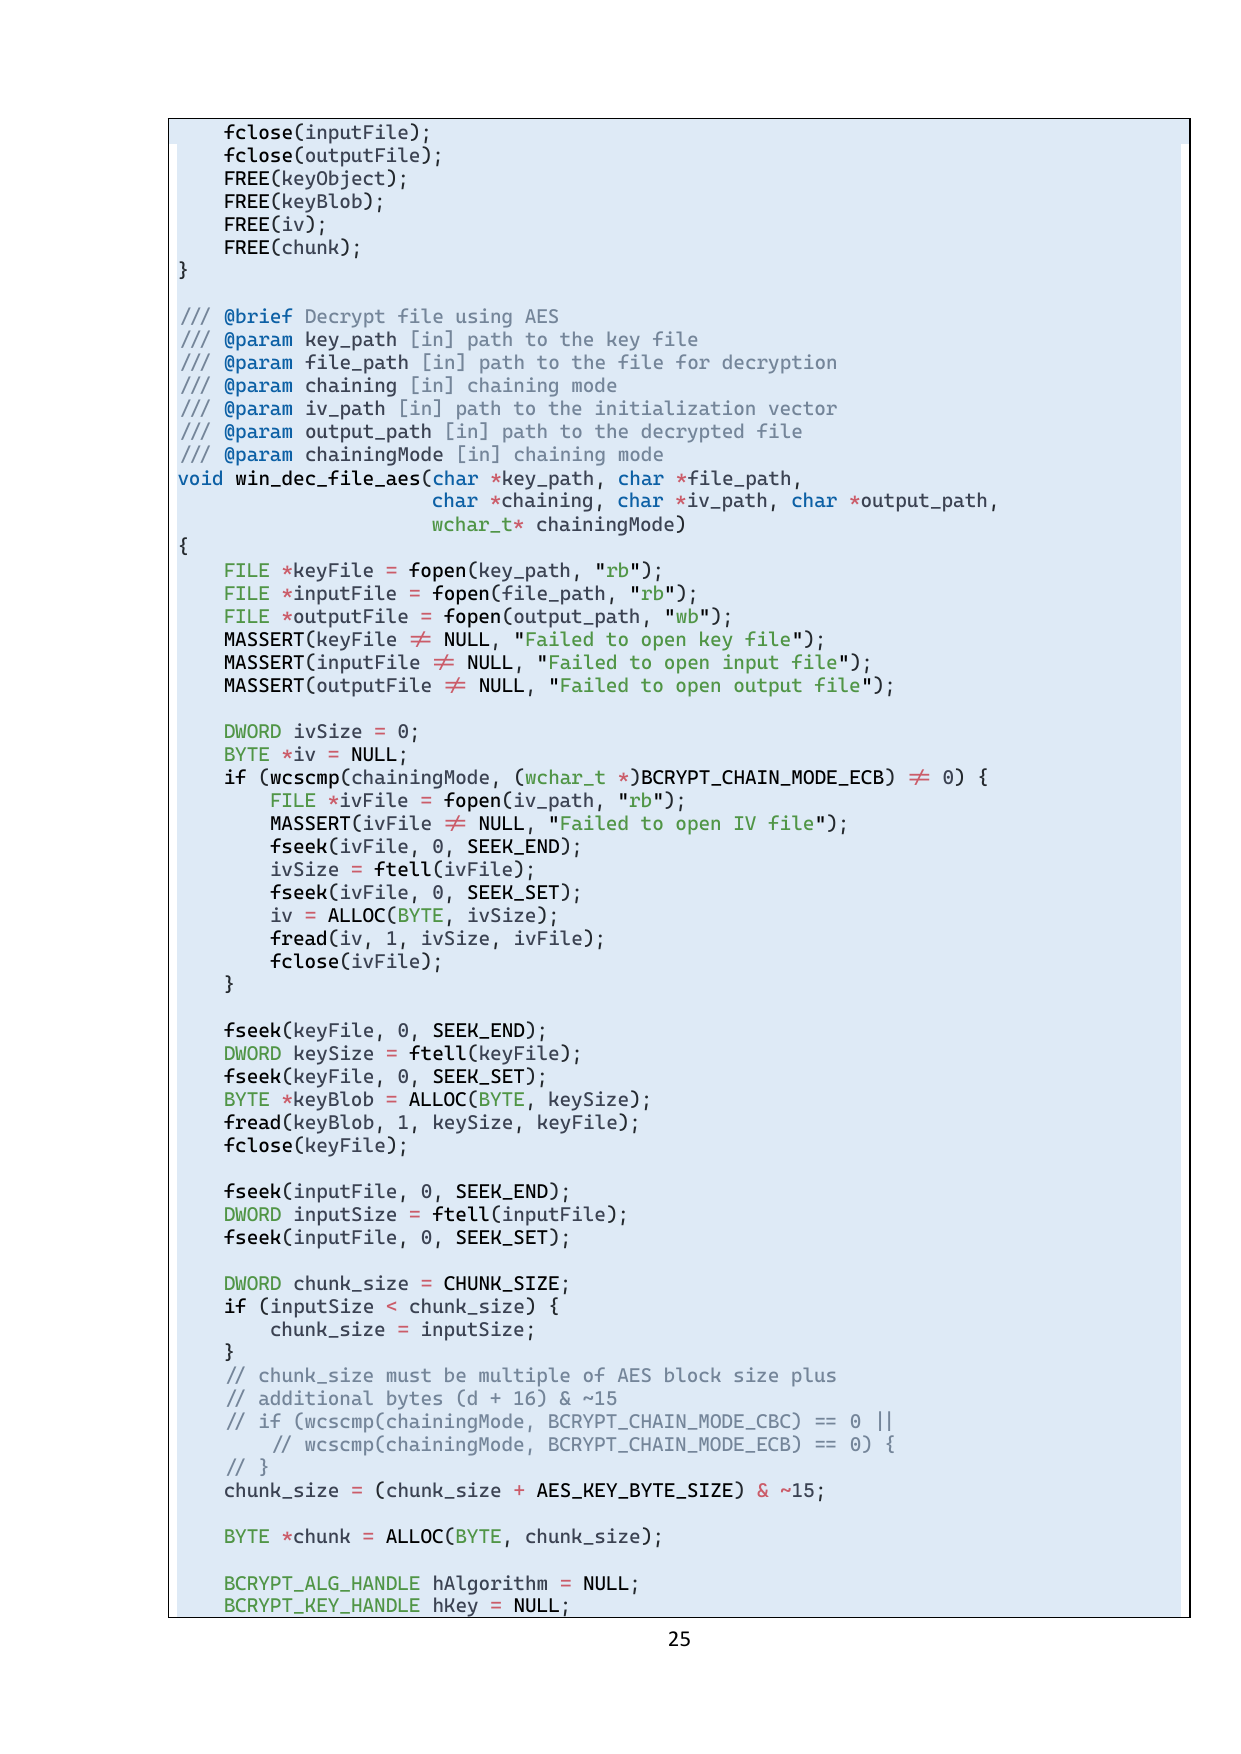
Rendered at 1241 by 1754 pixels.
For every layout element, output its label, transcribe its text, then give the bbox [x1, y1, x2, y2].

text char *chaining, char *iv_path, char *output_path, [177, 489, 1181, 513]
text iv = ALLOC(BYTE, ivSize); [177, 904, 1181, 927]
text DWORD inputSize = ftell(inputFile); [177, 1203, 1181, 1226]
text } [177, 259, 1181, 282]
text chunk_size = inputSize; [177, 1318, 1181, 1341]
text FILE *ivFile = fopen(iv_path, "rb"); [177, 789, 1181, 812]
text FREE(keyObject); [177, 167, 1181, 190]
text { [177, 536, 1181, 559]
text void win_dec_file_aes(char *key_path, char *file_path, [177, 467, 1181, 489]
text ivSize = ftell(ivFile); [177, 858, 1181, 881]
text // if (wcscmp(chainingMode, BCRYPT_CHAIN_MODE_CBC) == 0 || [177, 1410, 1181, 1433]
text fclose(keyFile); [177, 1134, 1181, 1157]
text MASSERT(ivFile != NULL, "Failed to open IV file"); [177, 812, 1181, 835]
text FREE(chunk); [177, 236, 1181, 259]
text BYTE *iv = NULL; [177, 743, 1181, 766]
text DWORD chunk_size = CHUNK_SIZE; [177, 1272, 1181, 1295]
text BYTE *chunk = ALLOC(BYTE, chunk_size); [177, 1526, 1181, 1548]
text // wcscmp(chainingMode, BCRYPT_CHAIN_MODE_ECB) == 0) { [177, 1433, 1181, 1456]
text FILE *outputFile = fopen(output_path, "wb"); [177, 605, 1181, 628]
text /// @param output_path [in] path to the decrypted file [177, 421, 1181, 443]
text fseek(ivFile, 0, SEEK_SET); [177, 881, 1181, 904]
text DWORD ivSize = 0; [177, 720, 1181, 743]
text BCRYPT_KEY_HANDLE hKey = NULL; [177, 1594, 1181, 1617]
text /// @param iv_path [in] path to the initialization vector [177, 397, 1181, 421]
text /// @param key_path [in] path to the key file [177, 328, 1181, 351]
text MASSERT(keyFile != NULL, "Failed to open key file"); [177, 628, 1181, 651]
text MASSERT(outputFile != NULL, "Failed to open output file"); [177, 674, 1181, 697]
text FILE *keyFile = fopen(key_path, "rb"); [177, 559, 1181, 582]
text fclose(outputFile); [177, 144, 1181, 167]
text BYTE *keyBlob = ALLOC(BYTE, keySize); [177, 1088, 1181, 1111]
text fseek(ivFile, 0, SEEK_END); [177, 835, 1181, 858]
text } [177, 973, 1181, 996]
text /// @param file_path [in] path to the file for decryption [177, 351, 1181, 374]
text fseek(inputFile, 0, SEEK_END); [177, 1180, 1181, 1203]
text fread(iv, 1, ivSize, ivFile); [177, 927, 1181, 950]
text // } [177, 1456, 1181, 1479]
text /// @param chaining [in] chaining mode [177, 374, 1181, 397]
text FILE *inputFile = fopen(file_path, "rb"); [177, 582, 1181, 605]
text fclose(ivFile); [177, 950, 1181, 973]
text BCRYPT_ALG_HANDLE hAlgorithm = NULL; [177, 1572, 1181, 1594]
text if (wcscmp(chainingMode, (wchar_t *)BCRYPT_CHAIN_MODE_ECB) != 0) { [177, 766, 1181, 789]
text FREE(keyBlob); [177, 190, 1181, 213]
text fclose(inputFile); [169, 119, 1189, 144]
text } [177, 1341, 1181, 1364]
text /// @brief Decrypt file using AES [177, 305, 1181, 328]
text // chunk_size must be multiple of AES block size plus [177, 1364, 1181, 1387]
text wchar_t* chainingMode) [177, 513, 1181, 536]
text chunk_size = (chunk_size + AES_KEY_BYTE_SIZE) & ~15; [177, 1479, 1181, 1502]
text DWORD keySize = ftell(keyFile); [177, 1042, 1181, 1065]
text fread(keyBlob, 1, keySize, keyFile); [177, 1111, 1181, 1134]
text FREE(iv); [177, 213, 1181, 236]
text /// @param chainingMode [in] chaining mode [177, 443, 1181, 467]
text MASSERT(inputFile != NULL, "Failed to open input file"); [177, 651, 1181, 674]
text fseek(keyFile, 0, SEEK_END); [177, 1019, 1181, 1042]
text if (inputSize < chunk_size) { [177, 1295, 1181, 1318]
text // additional bytes (d + 16) & ~15 [177, 1387, 1181, 1410]
text fseek(keyFile, 0, SEEK_SET); [177, 1065, 1181, 1088]
text fseek(inputFile, 0, SEEK_SET); [177, 1226, 1181, 1249]
